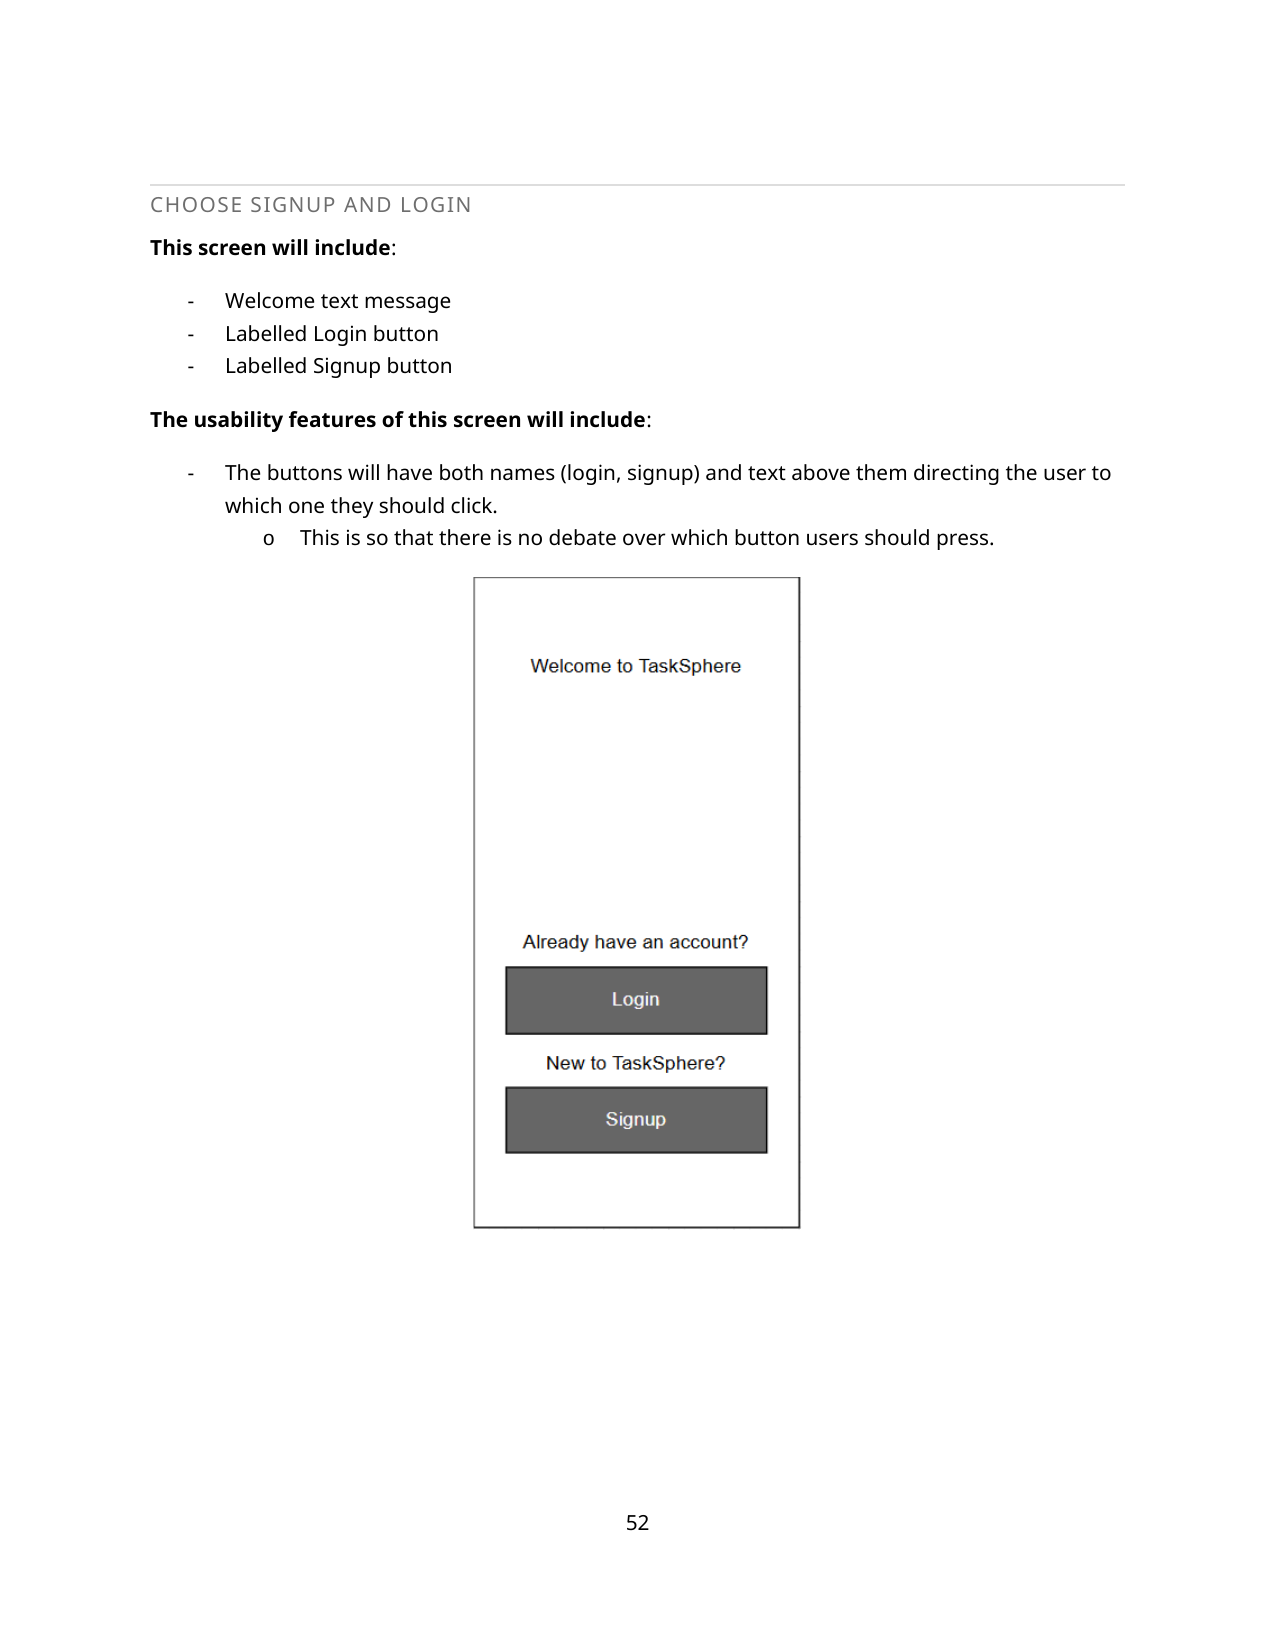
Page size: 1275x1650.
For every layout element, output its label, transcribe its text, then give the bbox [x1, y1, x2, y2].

text This screen will include: [150, 233, 1125, 261]
text The usability features of this screen will include: [150, 405, 1125, 433]
list The buttons will have both names (login, signup) and text above them directing the user to which one they should click. [187, 458, 1125, 519]
subtitle Choose signup and login [150, 186, 1125, 218]
list This is so that there is no debate over which button users should press. [262, 523, 1125, 552]
list Labelled Signup button [187, 351, 1125, 380]
list Welcome text message [187, 286, 1125, 314]
list Labelled Login button [187, 319, 1125, 347]
picture [473, 577, 802, 1230]
